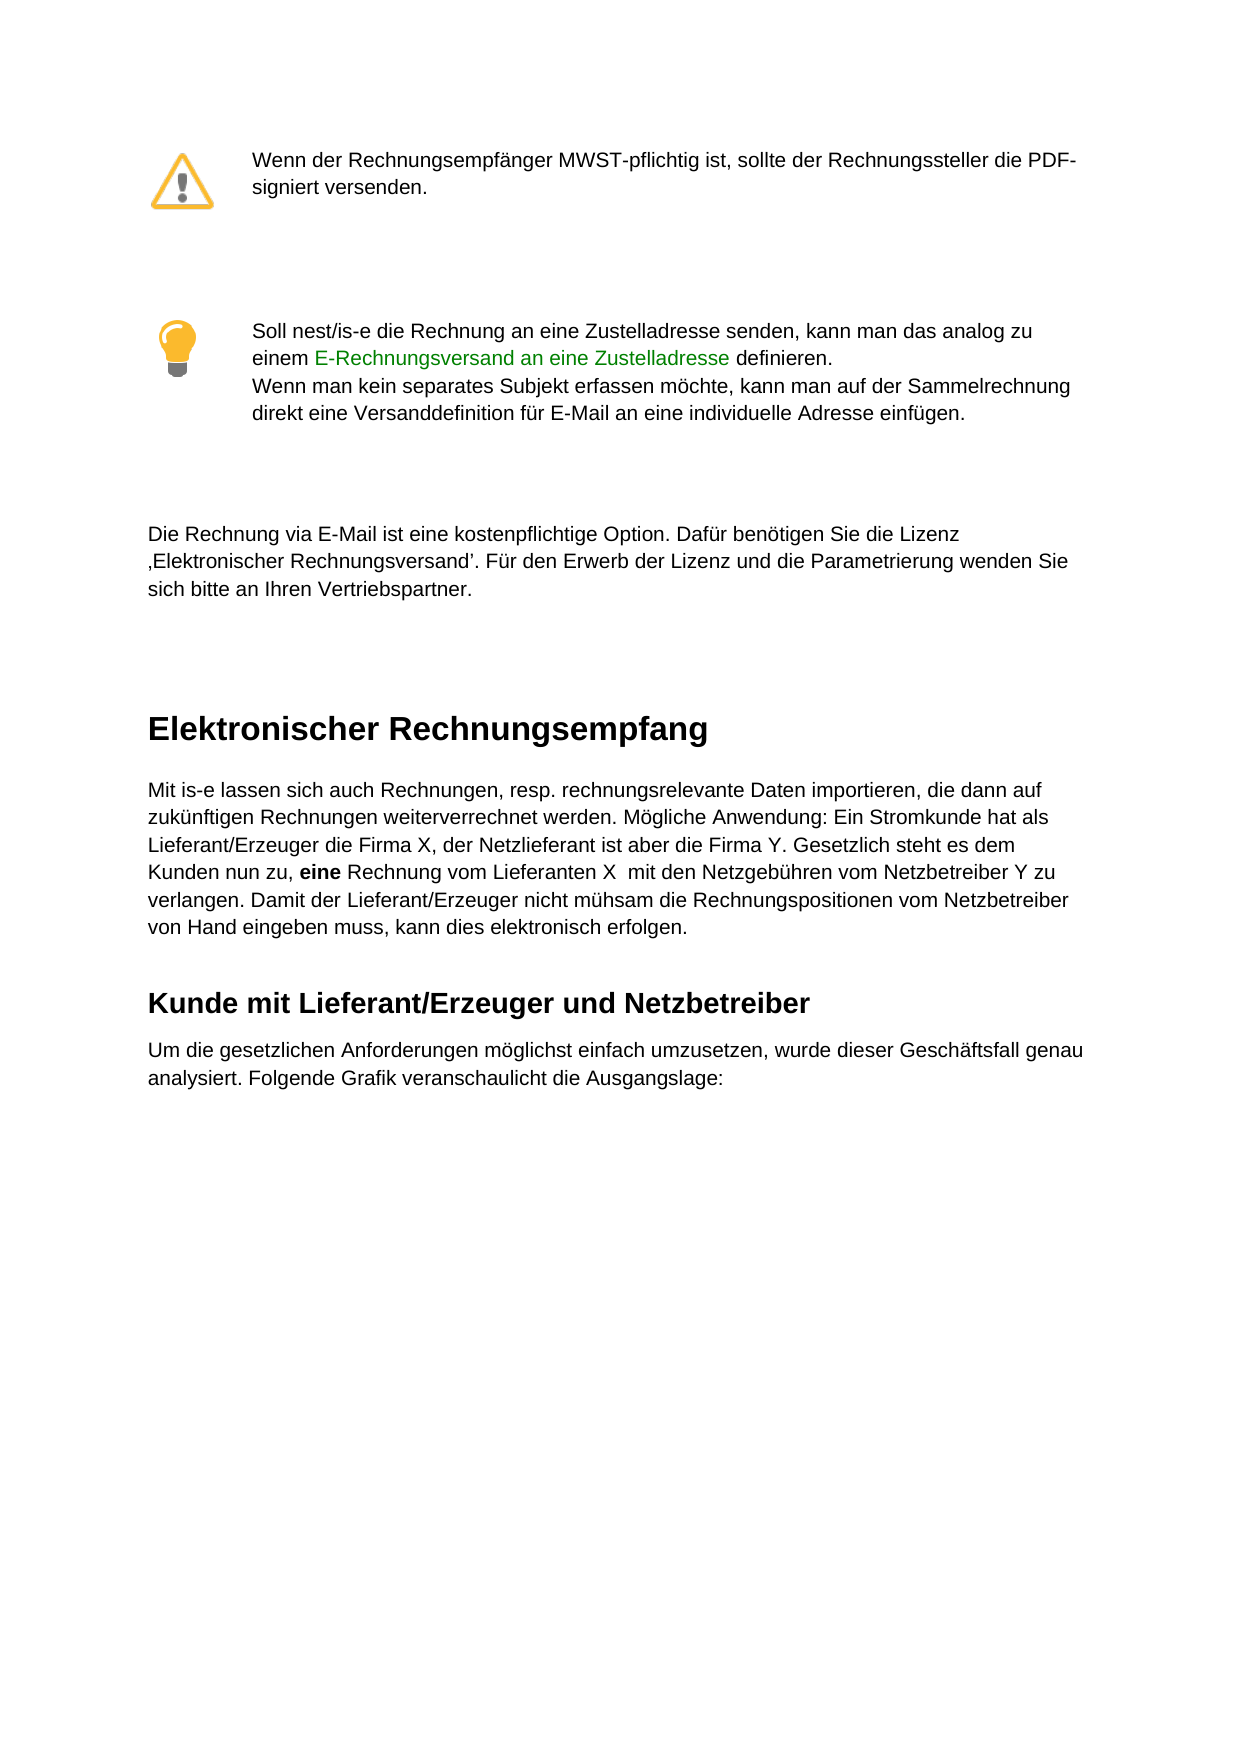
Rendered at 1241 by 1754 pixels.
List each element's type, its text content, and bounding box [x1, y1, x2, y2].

text Mit is-e lassen sich auch Rechnungen, resp. rechnungsrelevante Daten importieren, die dann auf zukünftigen Rechnungen weiterverrechnet werden. Mögliche Anwendung: Ein Stromkunde hat als Lieferant/Erzeuger die Firma X, der Netzlieferant ist aber die Firma Y. Gesetzlich steht es dem Kunden nun zu, eine Rechnung vom Lieferanten X mit den Netzgebühren vom Netzbetreiber Y zu verlangen. Damit der Lieferant/Erzeuger nicht mühsam die Rechnungspositionen vom Netzbetreiber von Hand eingeben muss, kann dies elektronisch erfolgen. [148, 777, 1093, 939]
subtitle Elektronischer Rechnungsempfang [148, 709, 1093, 747]
table_header Wenn der Rechnungsempfänger MWST-pflichtig ist, sollte der Rechnungssteller die PDF- signiert versenden. [252, 148, 1093, 246]
text Um die gesetzlichen Anforderungen möglichst einfach umzusetzen, wurde dieser Geschäftsfall genau analysiert. Folgende Grafik veranschaulicht die Ausgangslage: [148, 1038, 1093, 1089]
picture [147, 318, 207, 378]
table_header Soll nest/is-e die Rechnung an eine Zustelladresse senden, kann man das analog zu einem E-Rechnungsversand an eine Zustelladresse definieren. Wenn man kein separates Subjekt erfassen möchte, kann man auf der Sammelrechnung direkt eine Versanddefinition für E-Mail an eine individuelle Adresse einfügen. [252, 307, 1093, 449]
subtitle Kunde mit Lieferant/Erzeuger und Netzbetreiber [148, 986, 1093, 1019]
table_header [148, 307, 252, 449]
text Die Rechnung via E-Mail ist eine kostenpflichtige Option. Dafür benötigen Sie die Lizenz ‚Elektronischer Rechnungsversand’. Für den Erwerb der Lizenz und die Parametrierung wenden Sie sich bitte an Ihren Vertriebspartner. [148, 522, 1093, 601]
picture [147, 147, 218, 218]
table_header [148, 148, 252, 246]
